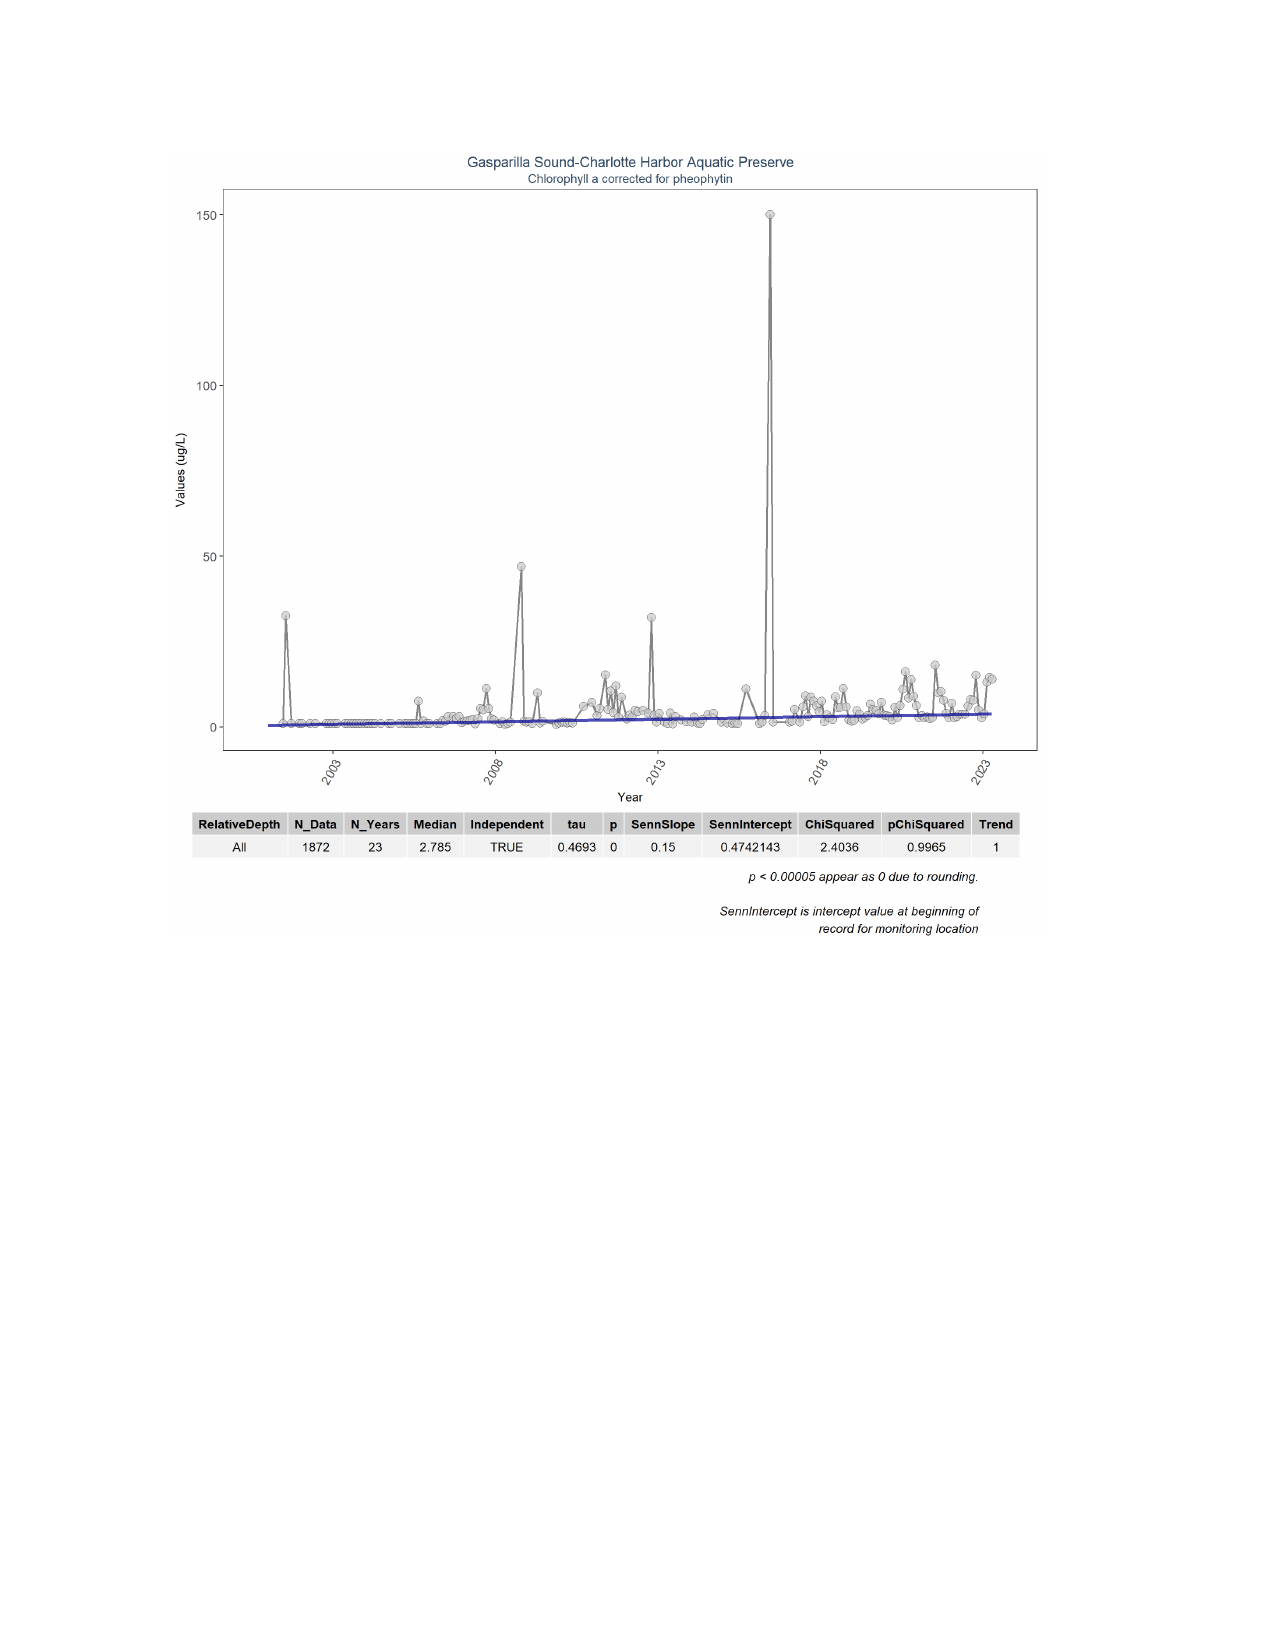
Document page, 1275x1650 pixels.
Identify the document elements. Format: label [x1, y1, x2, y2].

picture [168, 150, 1044, 938]
